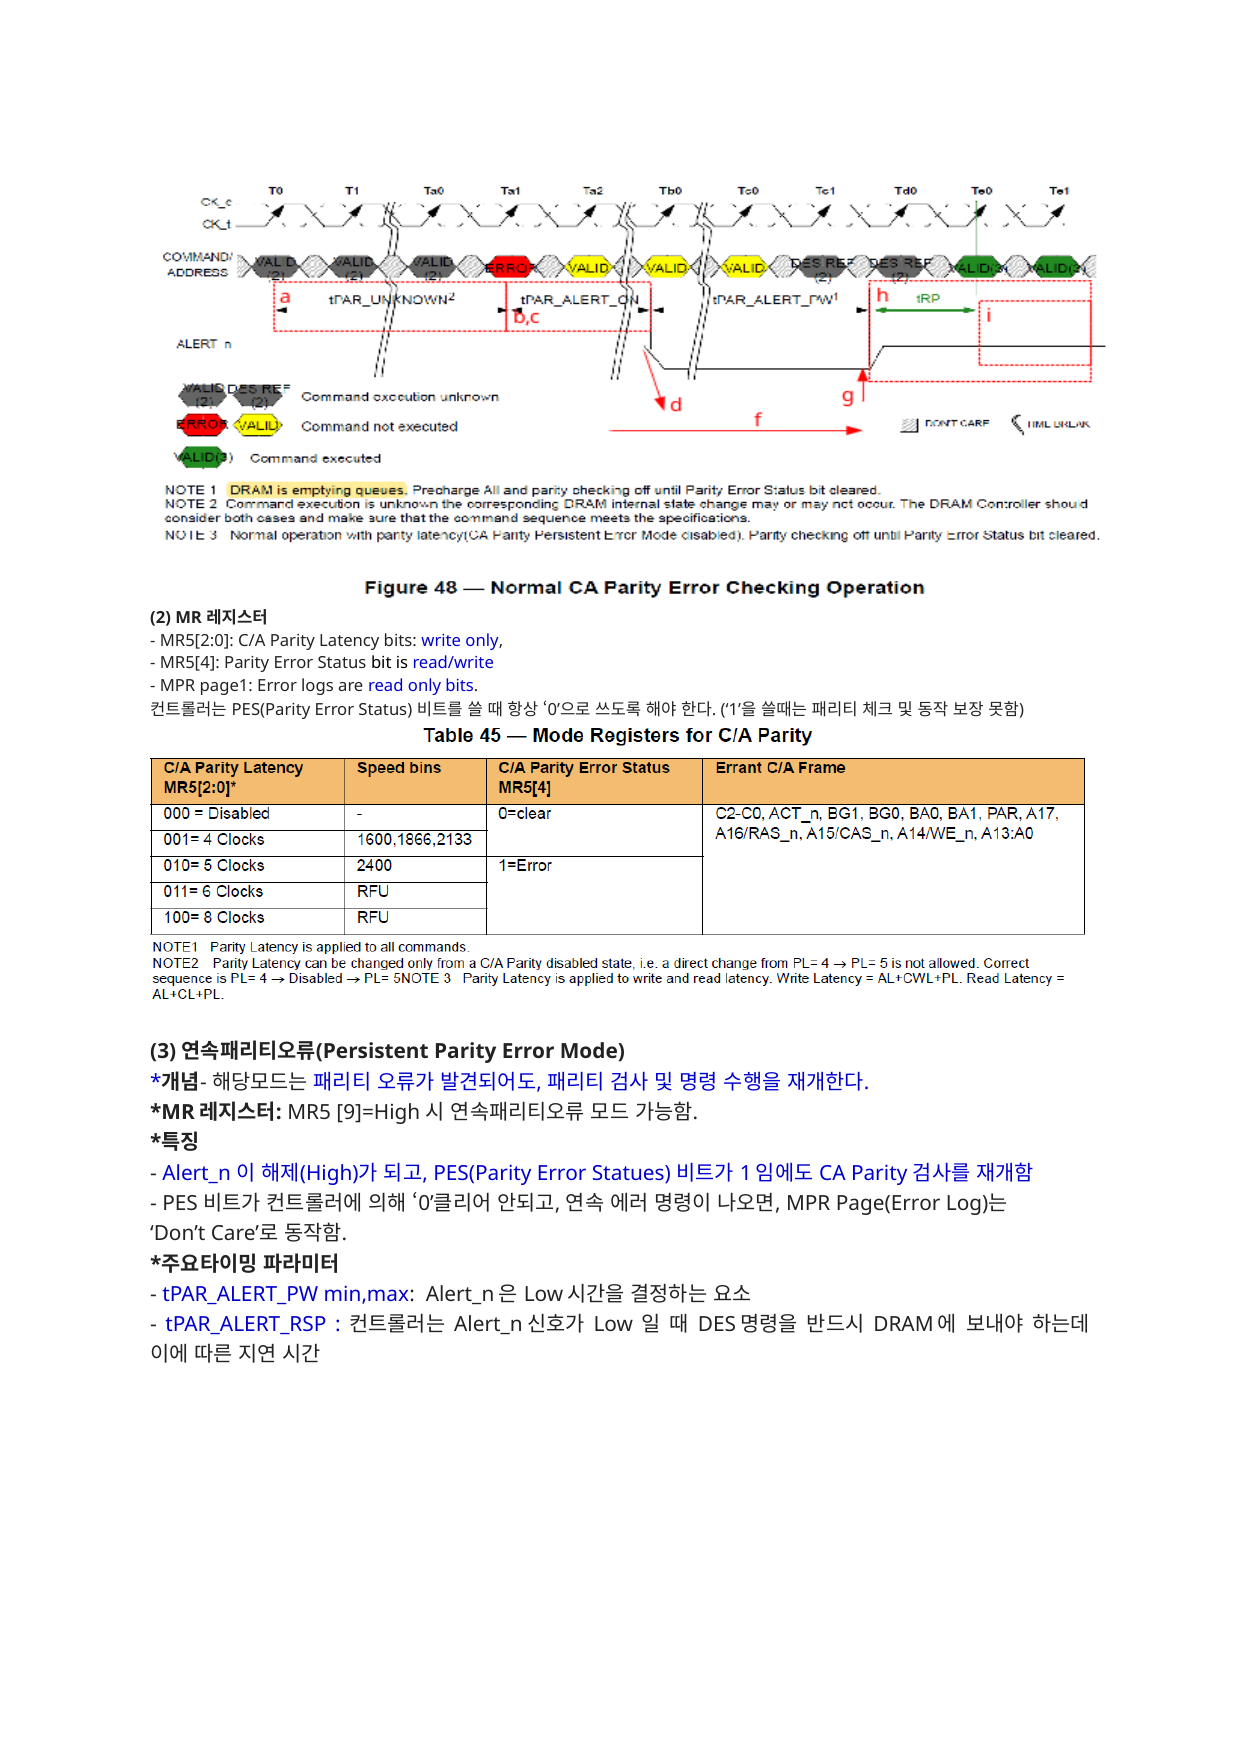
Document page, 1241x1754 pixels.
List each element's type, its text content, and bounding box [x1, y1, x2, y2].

text - MPR page1: Error logs are read only bits. [150, 673, 1090, 696]
text 컨트롤러는 PES(Parity Error Status) 비트를 쓸 때 항상 ‘0’으로 쓰도록 해야 한다. (‘1’을 쓸때는 패리티 체크 및 동작 보장 못함) [150, 696, 1090, 720]
text *개념- 해당모드는 패리티 오류가 발견되어도, 패리티 검사 및 명령 수행을 재개한다. [150, 1065, 1090, 1095]
text - MR5[4]: Parity Error Status bit is read/write [150, 651, 1090, 673]
text ‘Don’t Care’로 동작함. [150, 1216, 1090, 1247]
text *특징 [150, 1126, 1090, 1156]
text (2) MR 레지스터 [150, 604, 1090, 628]
text - tPAR_ALERT_PW min,max: Alert_n은 Low시간을 결정하는 요소 [150, 1277, 1090, 1307]
text *MR레지스터: MR5 [9]=High 시 연속패리티오류 모드 가능함. [150, 1095, 1090, 1126]
picture [150, 720, 1091, 1012]
text - PES 비트가 컨트롤러에 의해 ‘0’클리어 안되고, 연속 에러 명령이 나오면, MPR Page(Error Log)는 [150, 1186, 1090, 1216]
text (3) 연속패리티오류(Persistent Parity Error Mode) [150, 1034, 1090, 1065]
text - MR5[2:0]: C/A Parity Latency bits: write only, [150, 628, 1090, 651]
text - Alert_n 이 해제(High)가 되고, PES(Parity Error Statues) 비트가 1임에도 CA Parity 검사를 재개함 [150, 1156, 1090, 1186]
text *주요타이밍 파라미터 [150, 1247, 1090, 1277]
text - tPAR_ALERT_RSP : 컨트롤러는 Alert_n신호가 Low 일 때 DES명령을 반드시 DRAM에 보내야 하는데 이에 따른 지연 시간 [150, 1307, 1090, 1368]
